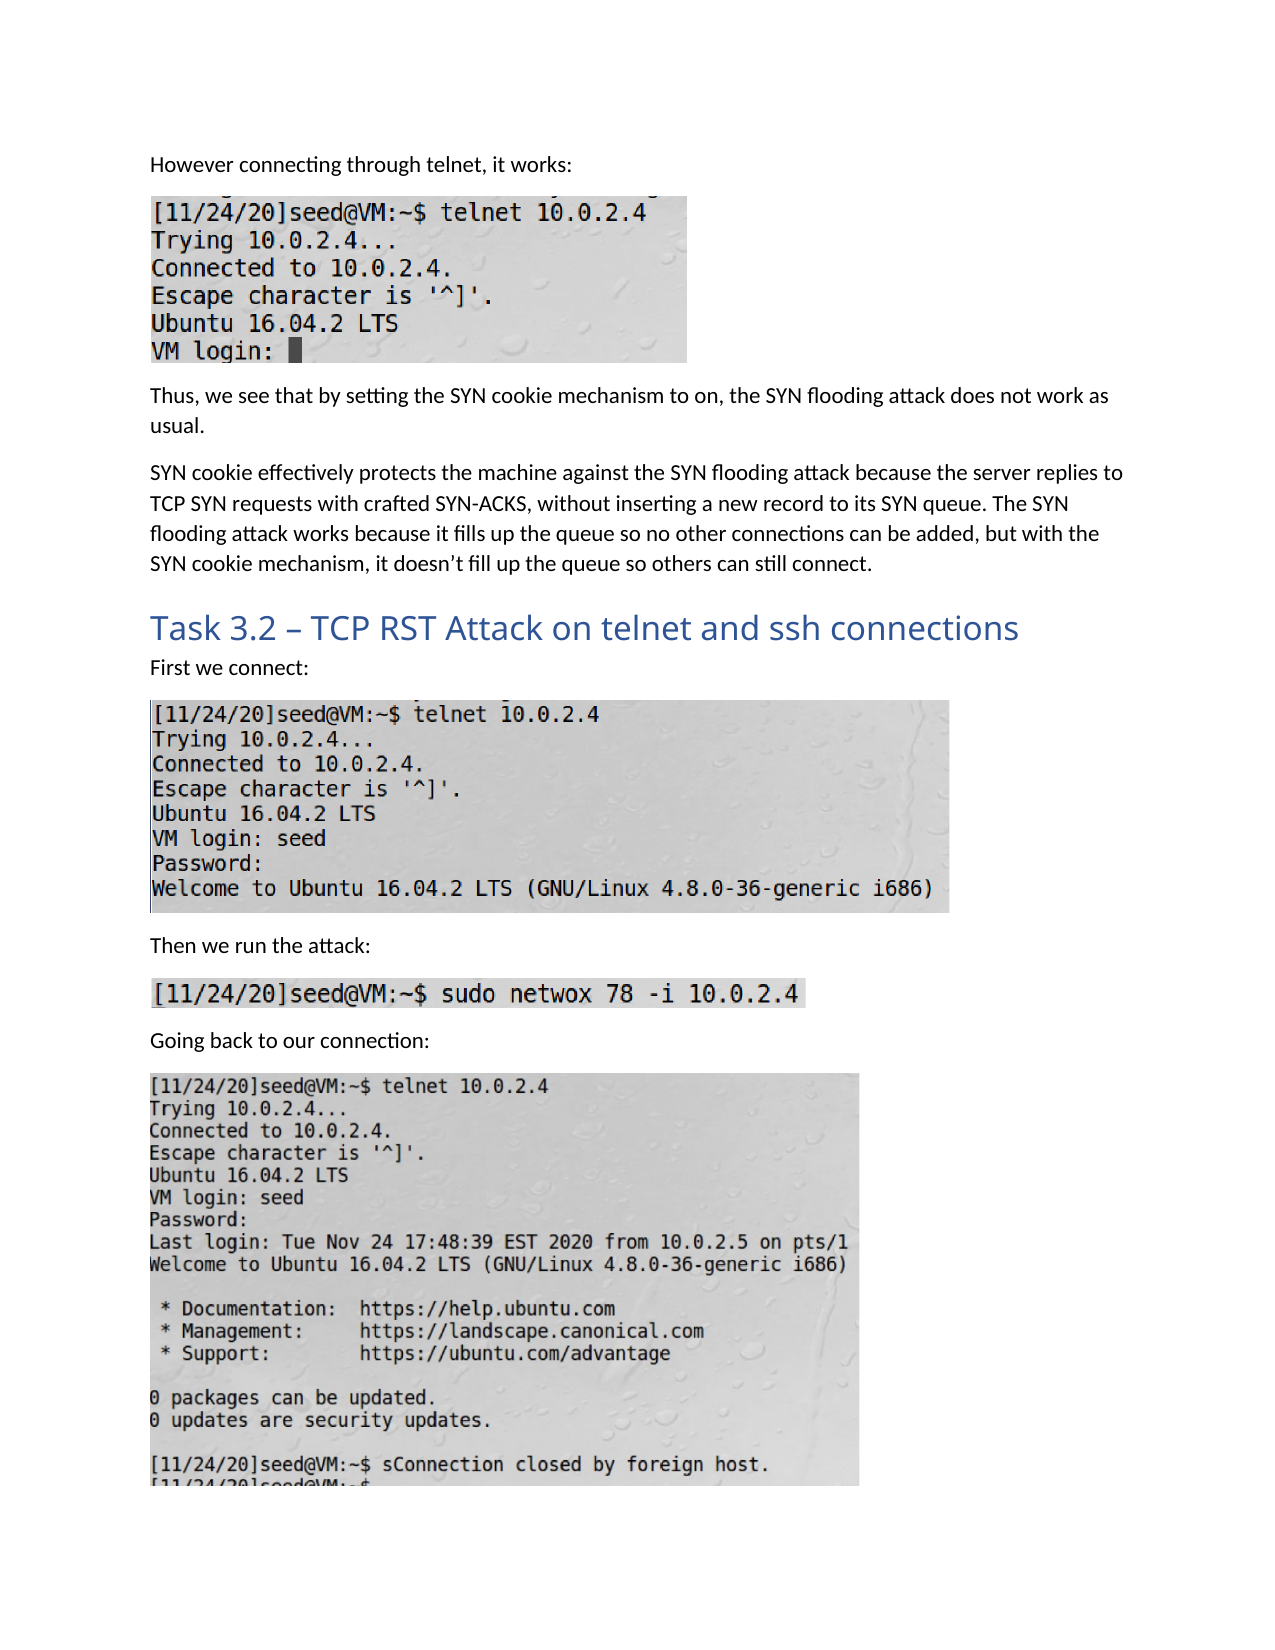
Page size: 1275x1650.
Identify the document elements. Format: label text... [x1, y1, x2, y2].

text SYN cookie effectively protects the machine against the SYN flooding attack because the server replies to TCP SYN requests with crafted SYN-ACKS, without inserting a new record to its SYN queue. The SYN flooding attack works because it fills up the queue so no other connections can be added, but with the SYN cookie mechanism, it doesn’t fill up the queue so others can still connect. [150, 458, 1125, 577]
picture [150, 196, 687, 363]
text Then we run the attack: [150, 932, 1125, 960]
text Going back to our connection: [150, 1026, 1125, 1054]
picture [150, 700, 950, 913]
text First we connect: [150, 653, 1125, 681]
text However connecting through telnet, it works: [150, 150, 1125, 178]
subtitle Task 3.2 – TCP RST Attack on telnet and ssh connections [150, 604, 1125, 650]
picture [150, 1073, 860, 1486]
text Thus, we see that by setting the SYN cookie mechanism to on, the SYN flooding attack does not work as usual. [150, 381, 1125, 439]
picture [150, 978, 806, 1008]
